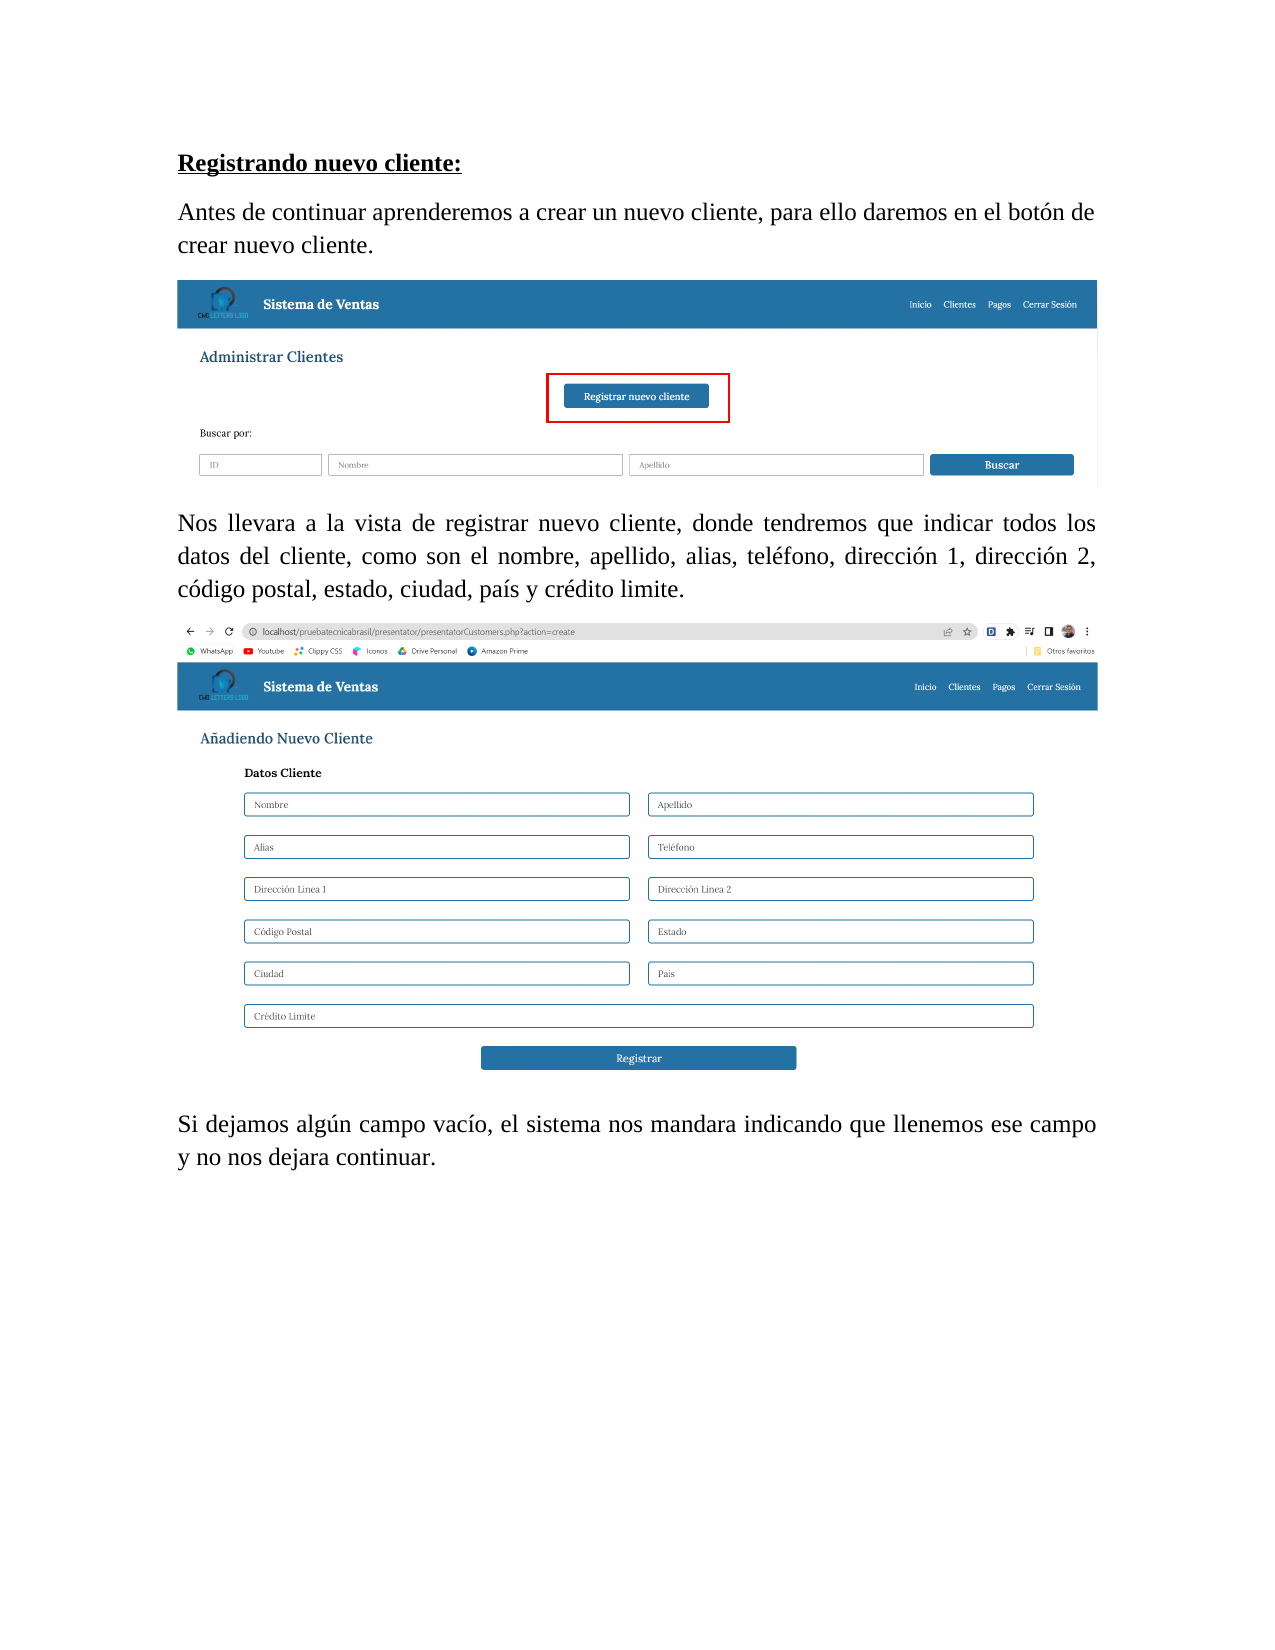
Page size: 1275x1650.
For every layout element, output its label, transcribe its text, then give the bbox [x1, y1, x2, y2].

text Si dejamos algún campo vacío, el sistema nos mandara indicando que llenemos ese campo y no nos dejara continuar. [177, 1109, 1098, 1171]
text Nos llevara a la vista de registrar nuevo cliente, donde tendremos que indicar todos los datos del cliente, como son el nombre, apellido, alias, teléfono, dirección 1, dirección 2, código postal, estado, ciudad, país y crédito limite. [177, 508, 1098, 603]
text Registrando nuevo cliente: [177, 148, 1098, 176]
picture [177, 623, 1098, 1089]
picture [177, 280, 1098, 488]
text Antes de continuar aprenderemos a crear un nuevo cliente, para ello daremos en el botón de crear nuevo cliente. [177, 197, 1098, 259]
